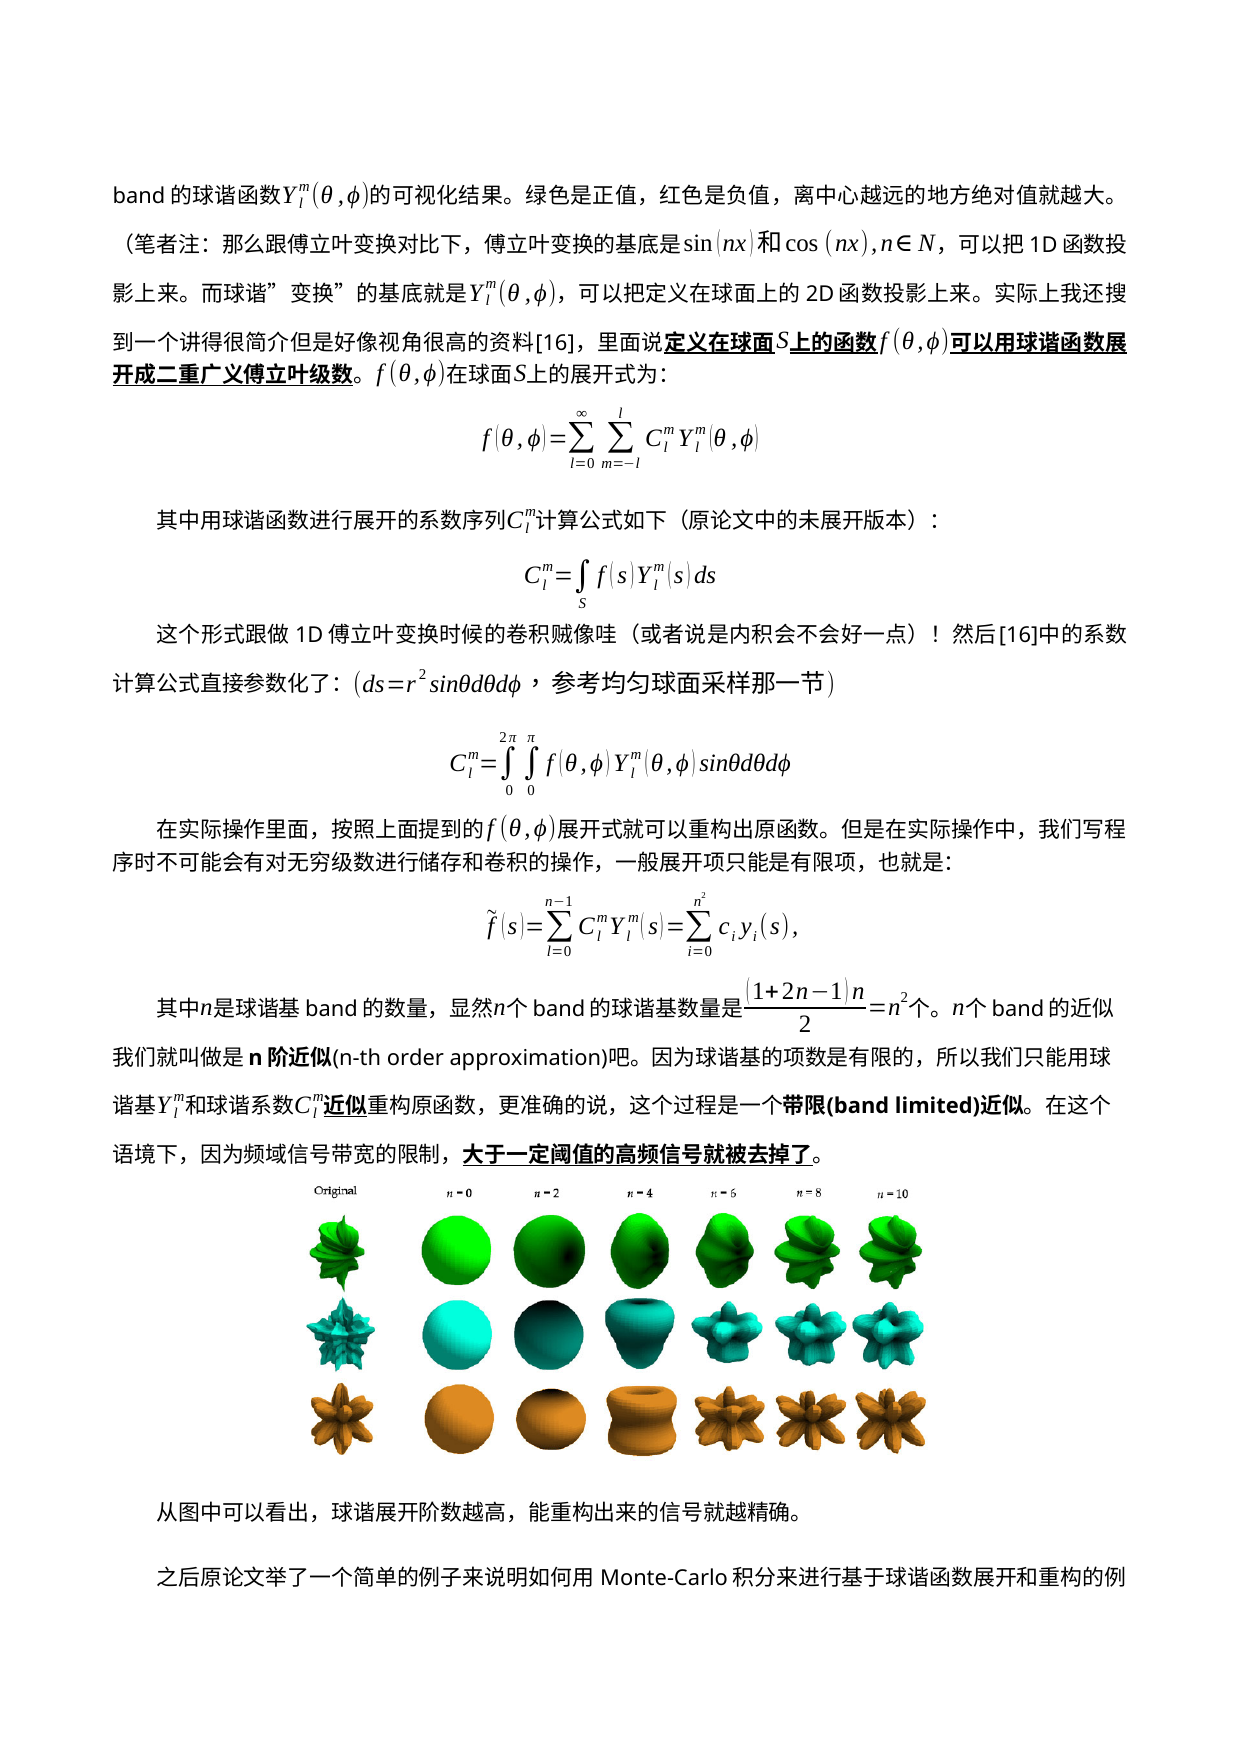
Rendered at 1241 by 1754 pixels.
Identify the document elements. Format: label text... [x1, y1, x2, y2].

text 其中用球谐函数进行展开的系数序列计算公式如下（原论文中的未展开版本）： [112, 487, 1128, 552]
text 在实际操作里面，按照上面提到的展开式就可以重构出原函数。但是在实际操作中，我们写程序时不可能会有对无穷级数进行储存和卷积的操作，一般展开项只能是有限项，也就是： [112, 812, 1128, 877]
text 其中是球谐基band的数量，显然个band的球谐基数量是个。个band的近似我们就叫做是n阶近似(n-th order approximation)吧。因为球谐基的项数是有限的，所以我们只能用球谐基和球谐系数近似重构原函数，更准确的说，这个过程是一个带限(band limited)近似。在这个语境下，因为频域信号带宽的限制，大于一定阈值的高频信号就被去掉了。 [112, 974, 1128, 1169]
picture [301, 1169, 940, 1466]
text 从图中可以看出，球谐展开阶数越高，能重构出来的信号就越精确。 [112, 1494, 1128, 1527]
text 这个形式跟做1D傅立叶变换时候的卷积贼像哇（或者说是内积会不会好一点）！然后[16]中的系数计算公式直接参数化了： [112, 617, 1128, 714]
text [112, 1559, 1128, 1592]
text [112, 162, 1128, 389]
